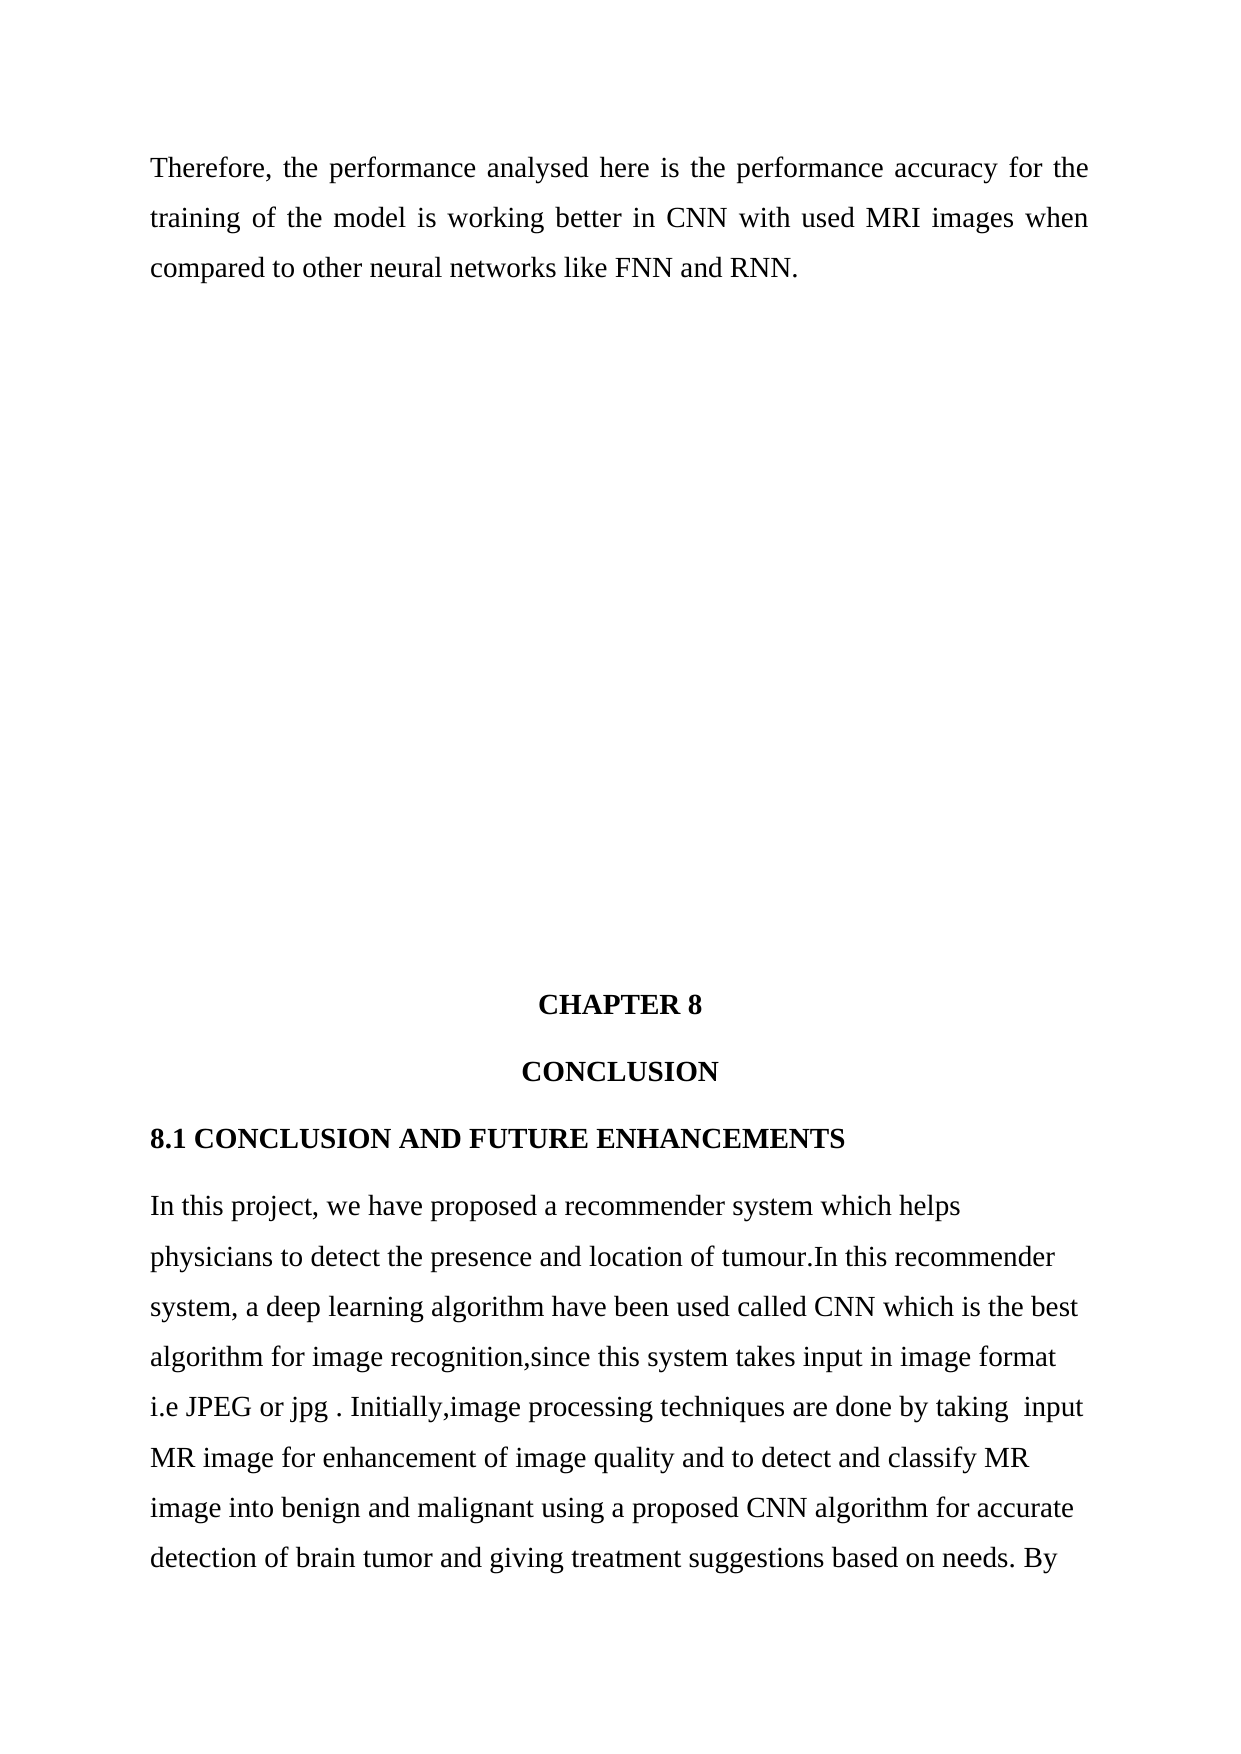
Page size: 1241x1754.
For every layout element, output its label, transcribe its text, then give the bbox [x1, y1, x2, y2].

text CHAPTER 8 [150, 987, 1090, 1021]
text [150, 1188, 1090, 1574]
text 8.1 CONCLUSION AND FUTURE ENHANCEMENTS [150, 1121, 1090, 1155]
text CONCLUSION [150, 1054, 1090, 1088]
text Therefore, the performance analysed here is the performance accuracy for the training of the model is working better in CNN with used MRI images when compared to other neural networks like FNN and RNN. [150, 150, 1090, 284]
